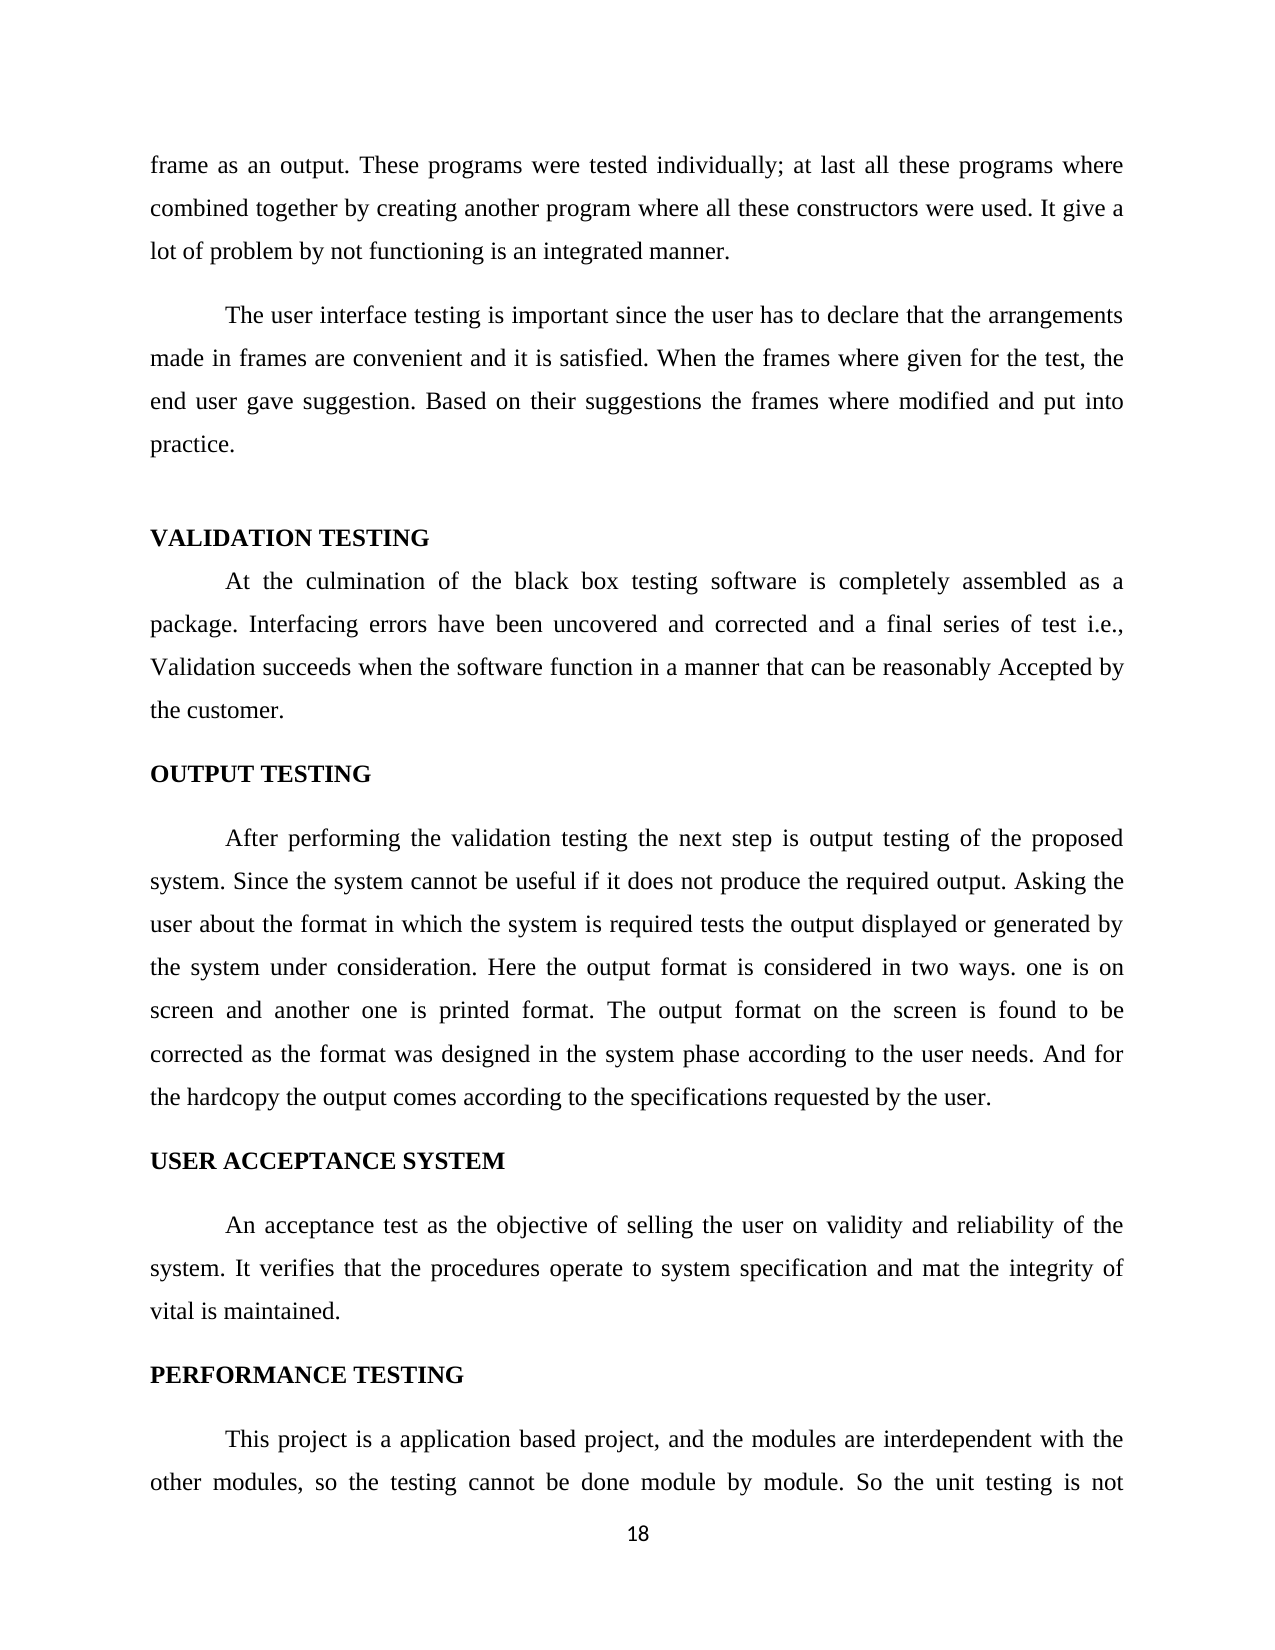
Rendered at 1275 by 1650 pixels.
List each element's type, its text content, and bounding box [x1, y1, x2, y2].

text At the culmination of the black box testing software is completely assembled as a package. Interfacing errors have been uncovered and corrected and a final series of test i.e., Validation succeeds when the software function in a manner that can be reasonably Accepted by the customer. [150, 566, 1125, 724]
text USER ACCEPTANCE SYSTEM [150, 1146, 1125, 1174]
text OUTPUT TESTING [150, 759, 1125, 788]
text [150, 1424, 1125, 1496]
text PERFORMANCE TESTING [150, 1360, 1125, 1389]
text An acceptance test as the objective of selling the user on validity and reliability of the system. It verifies that the procedures operate to system specification and mat the integrity of vital is maintained. [150, 1210, 1125, 1325]
text After performing the validation testing the next step is output testing of the proposed system. Since the system cannot be useful if it does not produce the required output. Asking the user about the format in which the system is required tests the output displayed or generated by the system under consideration. Here the output format is considered in two ways. one is on screen and another one is printed format. The output format on the screen is found to be corrected as the format was designed in the system phase according to the user needs. And for the hardcopy the output comes according to the specifications requested by the user. [150, 823, 1125, 1111]
text The user interface testing is important since the user has to declare that the arrangements made in frames are convenient and it is satisfied. When the frames where given for the test, the end user gave suggestion. Based on their suggestions the frames where modified and put into practice. [150, 300, 1125, 458]
subtitle VALIDATION TESTING [150, 523, 1125, 551]
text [150, 150, 1125, 265]
